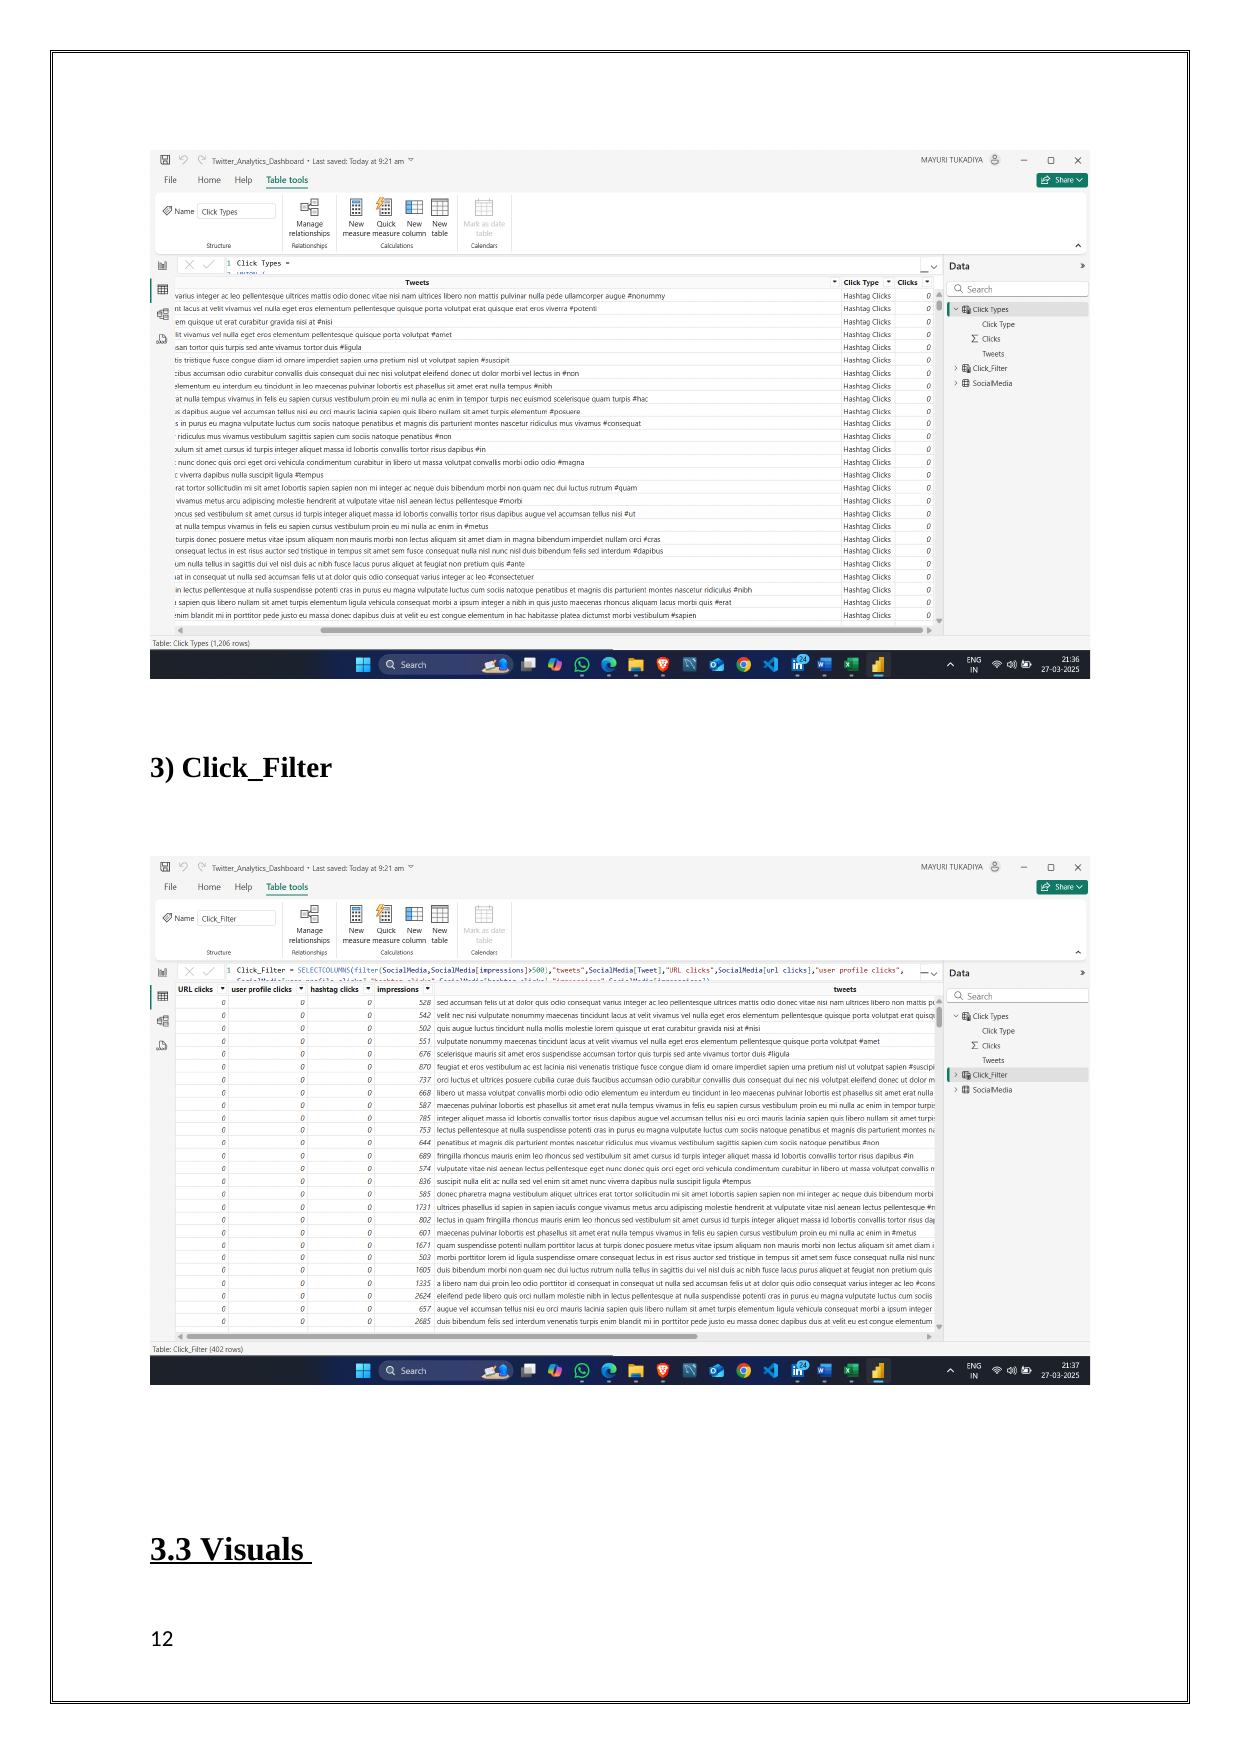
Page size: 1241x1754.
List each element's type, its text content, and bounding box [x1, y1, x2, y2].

text 3.3 Visuals [150, 1529, 1090, 1567]
picture [150, 856, 1091, 1385]
text 3) Click_Filter [150, 751, 1090, 784]
picture [150, 150, 1091, 679]
